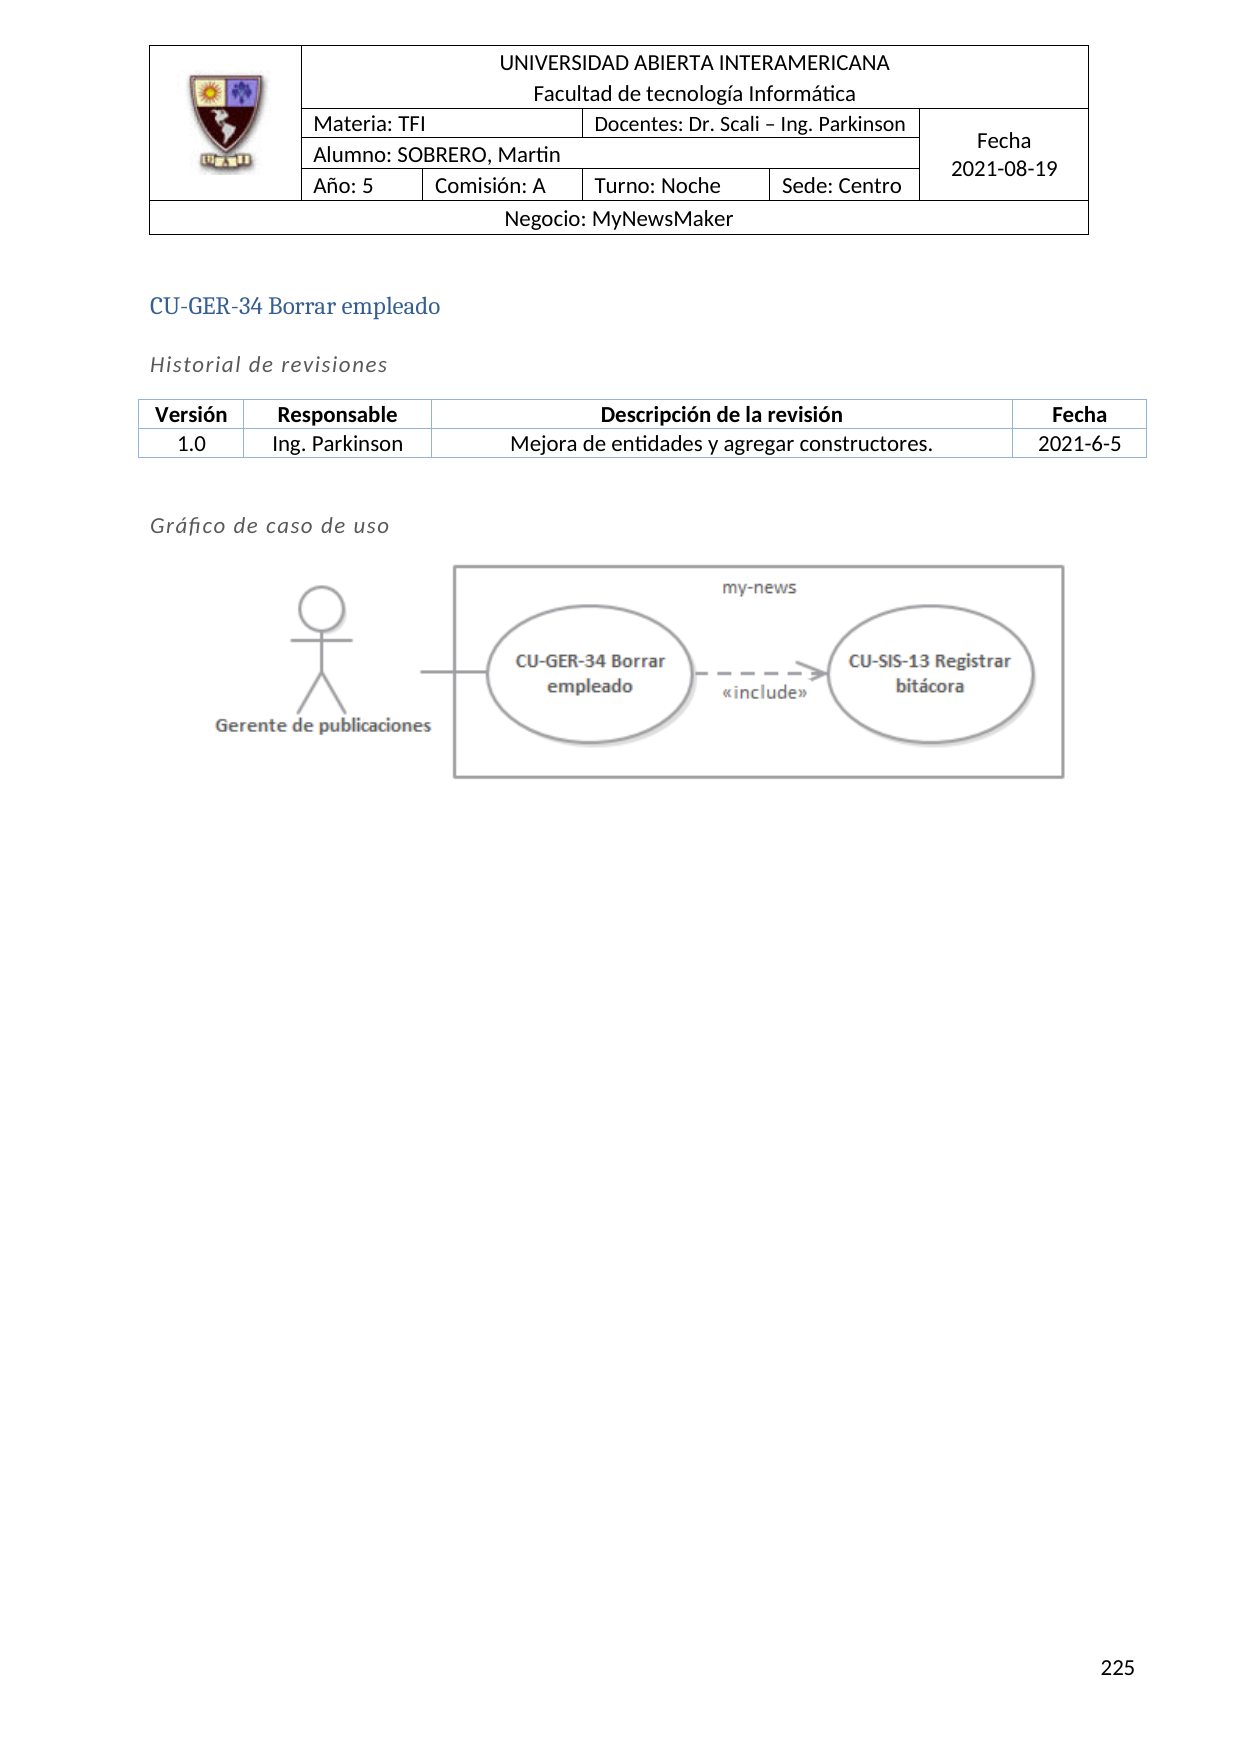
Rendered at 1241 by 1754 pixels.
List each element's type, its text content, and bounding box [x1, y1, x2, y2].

subtitle CU-GER-34 Borrar empleado [150, 292, 1135, 321]
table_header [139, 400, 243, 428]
picture [175, 67, 276, 180]
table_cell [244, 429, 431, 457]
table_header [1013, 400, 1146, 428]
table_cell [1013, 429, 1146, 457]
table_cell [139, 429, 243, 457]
subtitle Historial de revisiones [150, 350, 1135, 378]
subtitle Gráfico de caso de uso [150, 511, 1135, 539]
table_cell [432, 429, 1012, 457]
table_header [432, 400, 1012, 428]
picture [214, 559, 1071, 787]
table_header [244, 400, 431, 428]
